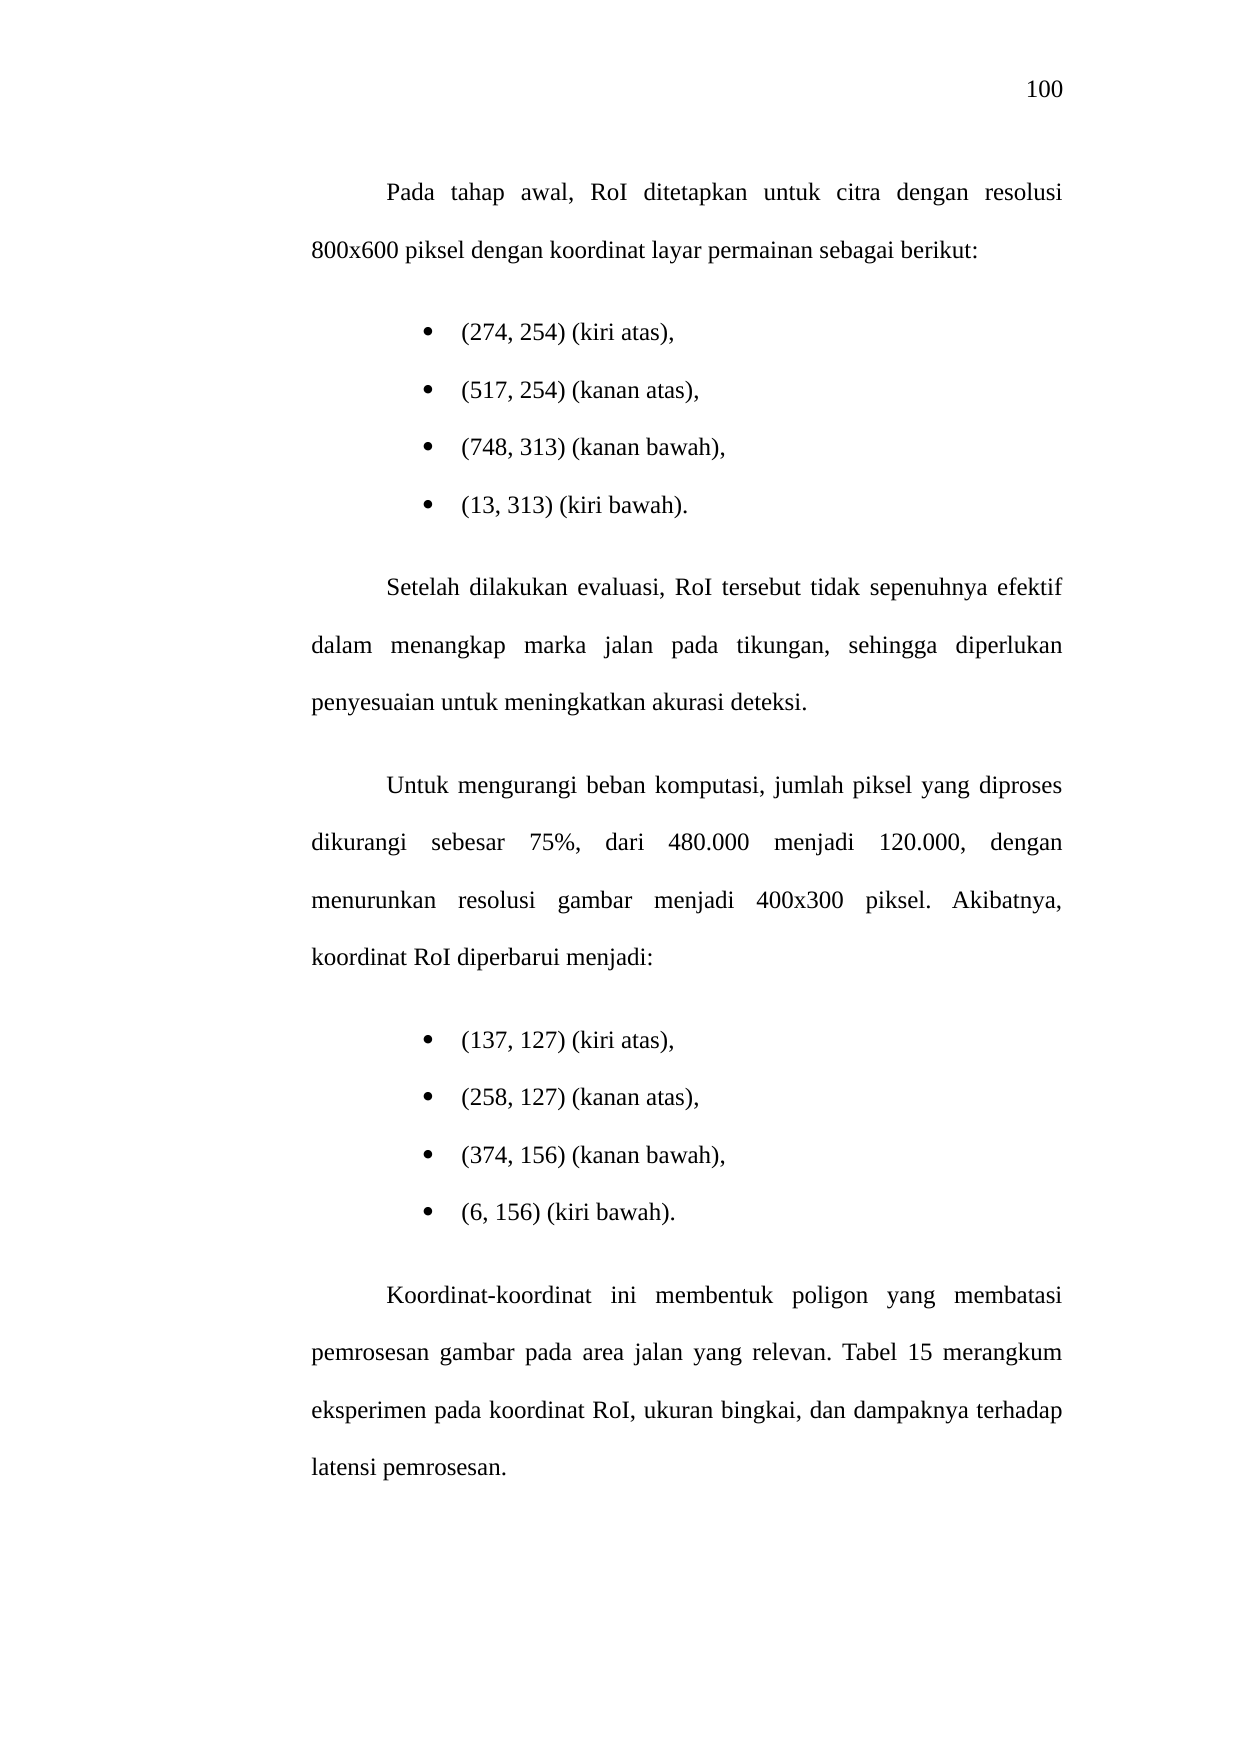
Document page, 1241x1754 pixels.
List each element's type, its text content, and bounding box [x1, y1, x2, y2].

text Pada tahap awal, RoI ditetapkan untuk citra dengan resolusi 800x600 piksel dengan koordinat layar permainan sebagai berikut: [311, 177, 1063, 263]
text Setelah dilakukan evaluasi, RoI tersebut tidak sepenuhnya efektif dalam menangkap marka jalan pada tikungan, sehingga diperlukan penyesuaian untuk meningkatkan akurasi deteksi. [311, 572, 1063, 716]
text Untuk mengurangi beban komputasi, jumlah piksel yang diproses dikurangi sebesar 75%, dari 480.000 menjadi 120.000, dengan menurunkan resolusi gambar menjadi 400x300 piksel. Akibatnya, koordinat RoI diperbarui menjadi: [311, 770, 1063, 971]
list (748, 313) (kanan bawah), [424, 432, 1063, 461]
list (13, 313) (kiri bawah). [424, 490, 1063, 518]
list (258, 127) (kanan atas), [424, 1082, 1063, 1111]
list (517, 254) (kanan atas), [424, 375, 1063, 403]
list (274, 254) (kiri atas), [424, 317, 1063, 346]
list (137, 127) (kiri atas), [424, 1025, 1063, 1053]
list (374, 156) (kanan bawah), [424, 1140, 1063, 1168]
list (6, 156) (kiri bawah). [424, 1197, 1063, 1226]
text Koordinat-koordinat ini membentuk poligon yang membatasi pemrosesan gambar pada area jalan yang relevan. Tabel 15 merangkum eksperimen pada koordinat RoI, ukuran bingkai, dan dampaknya terhadap latensi pemrosesan. [311, 1280, 1063, 1481]
